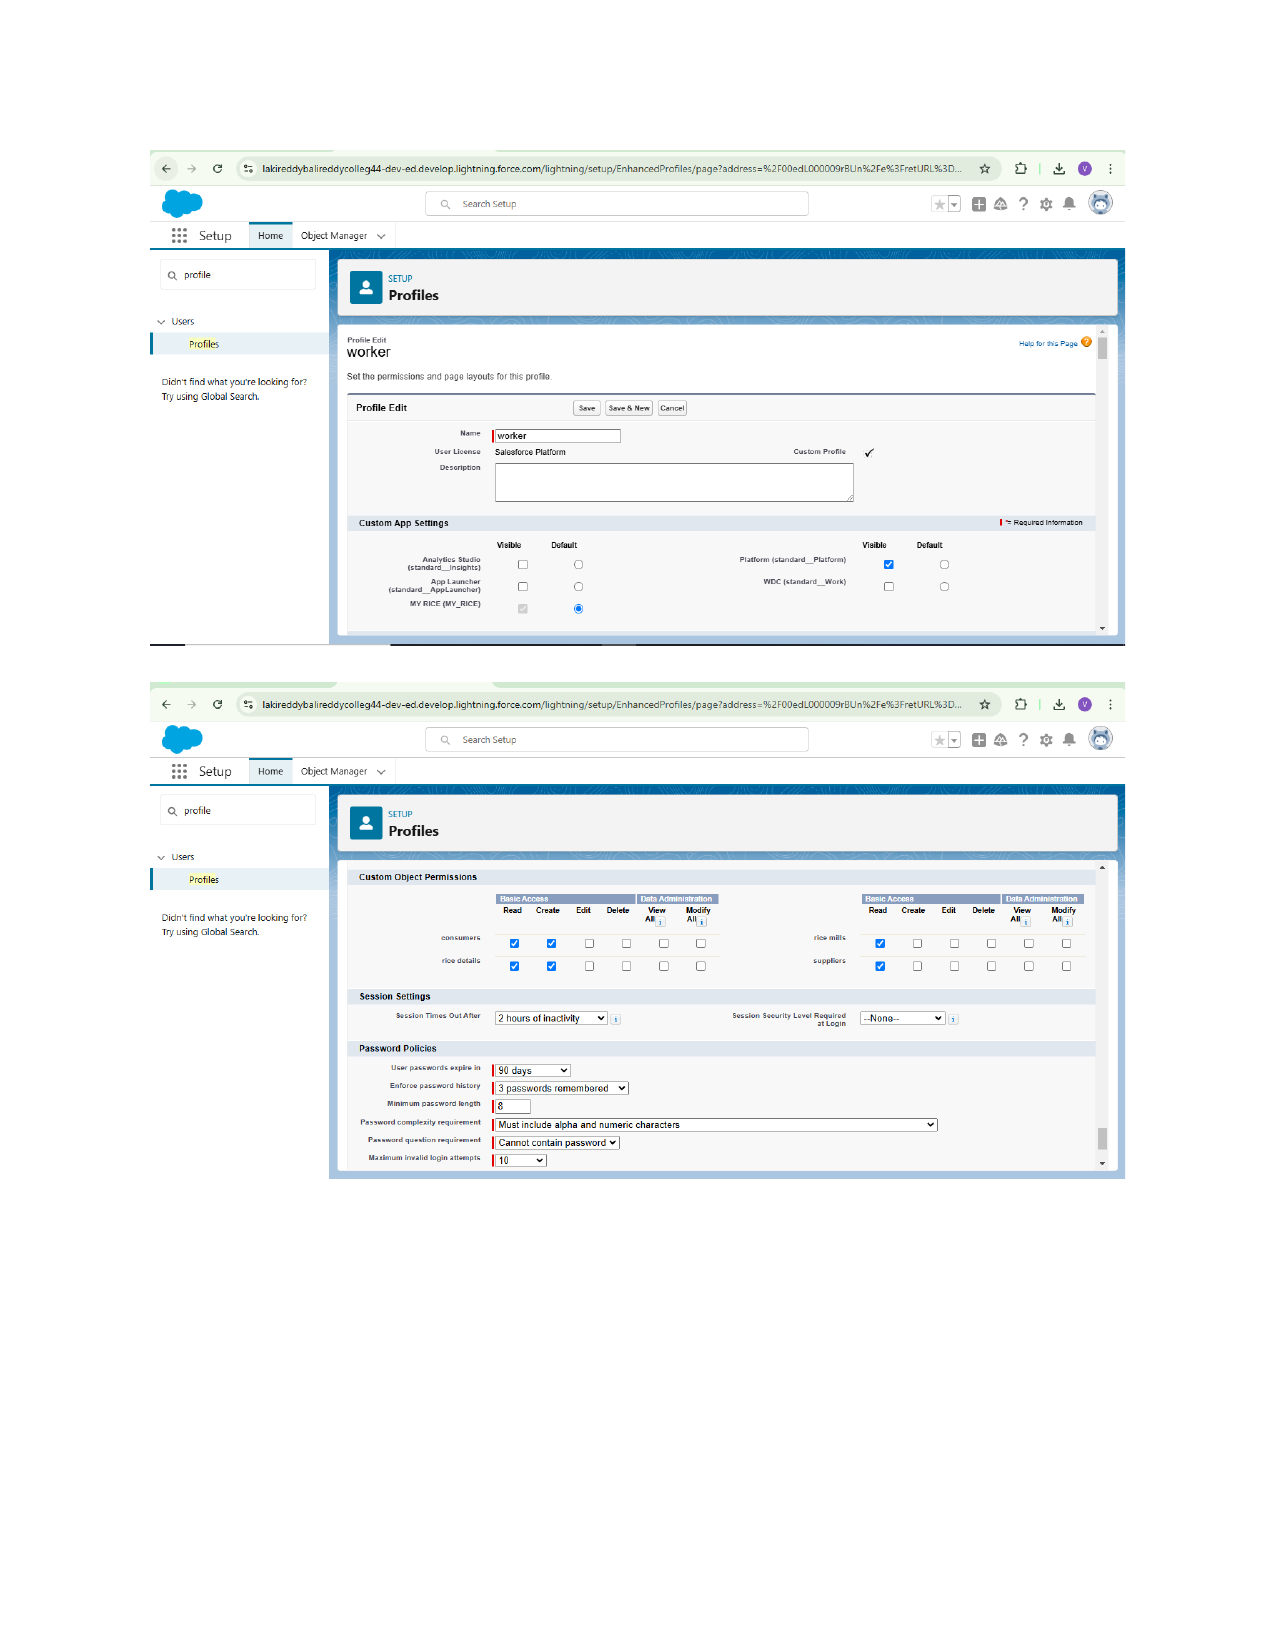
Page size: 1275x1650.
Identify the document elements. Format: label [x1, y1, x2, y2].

picture [150, 150, 1125, 247]
picture [150, 251, 1125, 646]
picture [150, 682, 1125, 783]
picture [150, 787, 1125, 1179]
